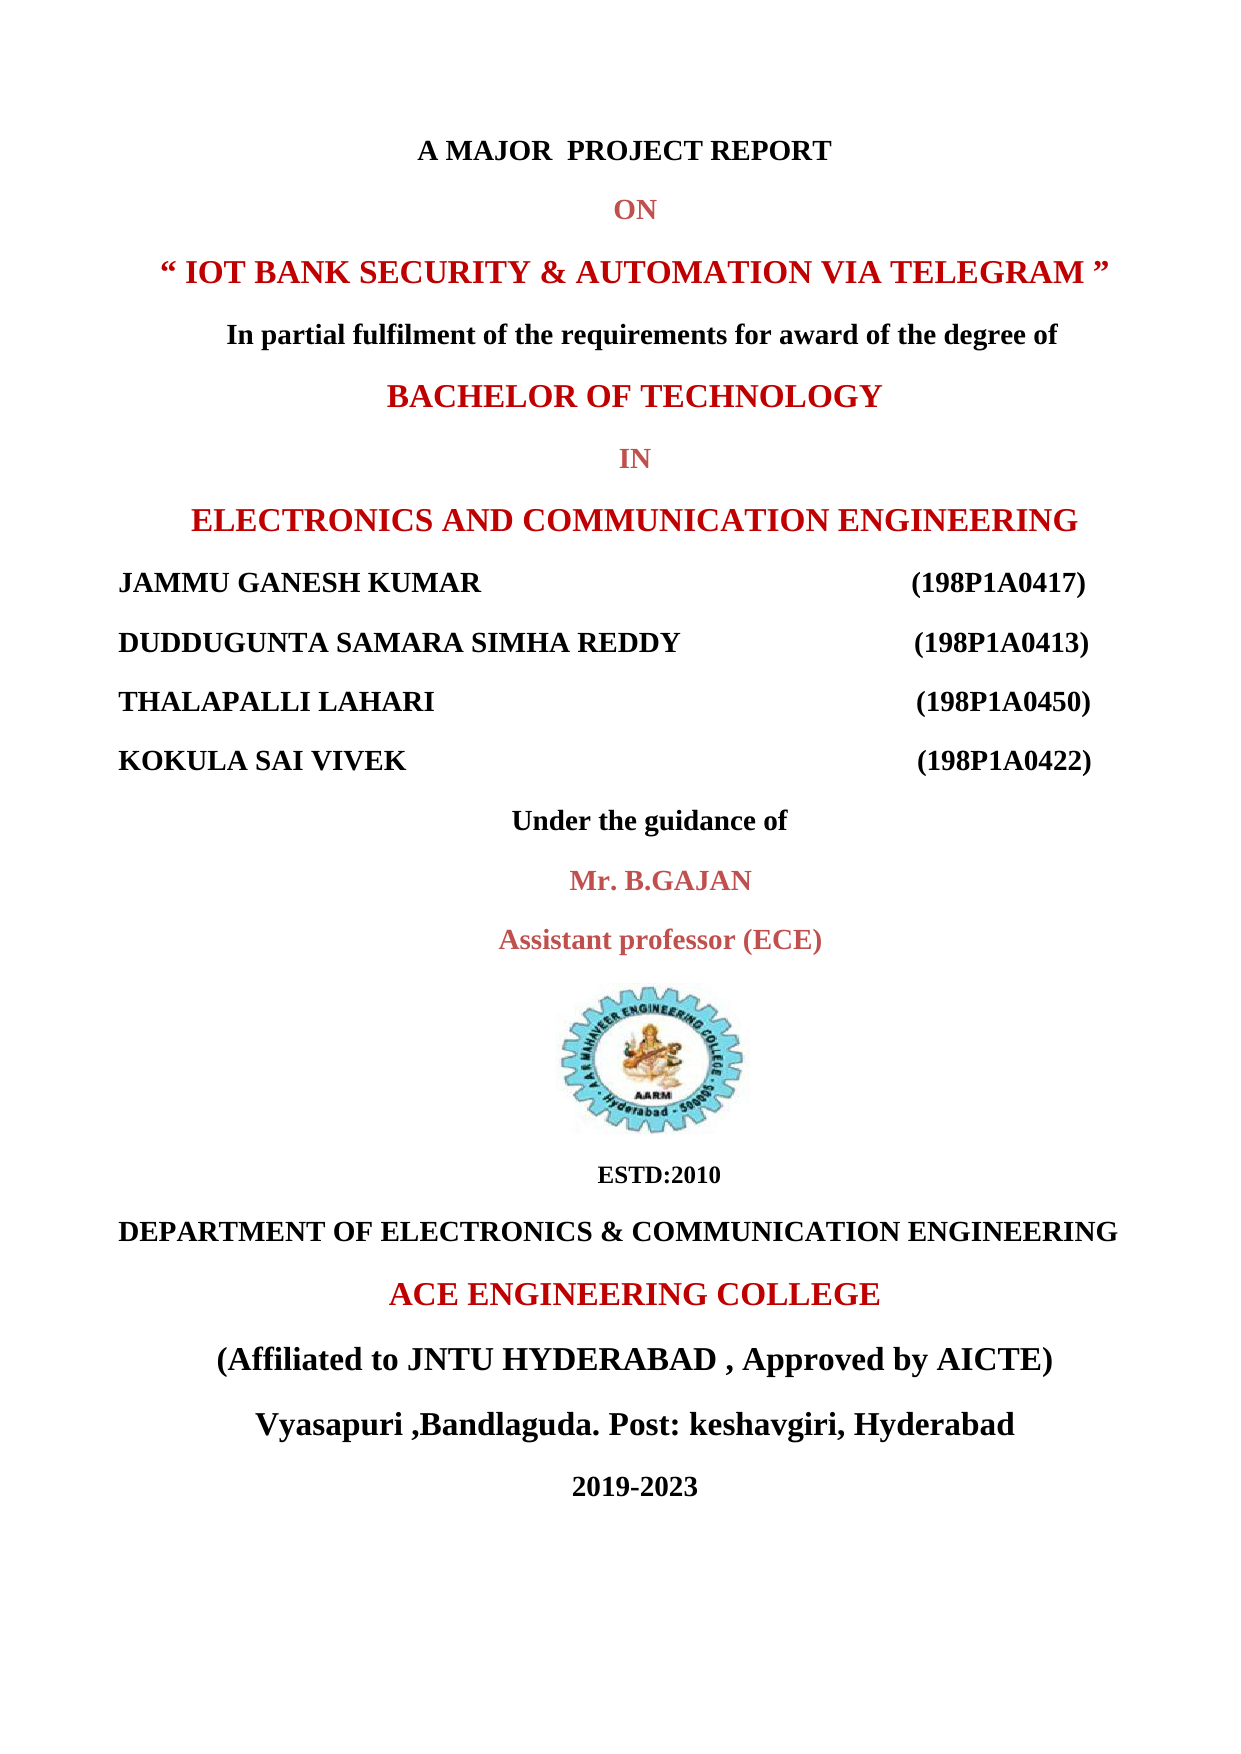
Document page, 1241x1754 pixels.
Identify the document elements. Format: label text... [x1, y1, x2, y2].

text ON [118, 192, 1152, 226]
text ELECTRONICS AND COMMUNICATION ENGINEERING [118, 500, 1152, 539]
text IN [118, 441, 1152, 474]
text KOKULA SAI VIVEK (198P1A0422) [118, 743, 1152, 777]
text THALAPALLI LAHARI (198P1A0450) [118, 684, 1152, 718]
text Under the guidance of [118, 803, 1152, 836]
picture [555, 983, 750, 1134]
text 2019-2023 [118, 1469, 1152, 1503]
text Assistant professor (ECE) [118, 922, 1152, 956]
text ESTD:2010 [118, 1160, 1152, 1188]
text Mr. B.GAJAN [118, 863, 1152, 896]
text JAMMU GANESH KUMAR (198P1A0417) [118, 565, 1152, 599]
text DEPARTMENT OF ELECTRONICS & COMMUNICATION ENGINEERING [118, 1214, 1152, 1248]
text In partial fulfilment of the requirements for award of the degree of [118, 317, 1152, 350]
text BACHELOR OF TECHNOLOGY [118, 376, 1152, 414]
text “ IOT BANK SECURITY & AUTOMATION VIA TELEGRAM ” [118, 252, 1152, 290]
text DUDDUGUNTA SAMARA SIMHA REDDY (198P1A0413) [118, 625, 1152, 658]
text ACE ENGINEERING COLLEGE [118, 1274, 1152, 1313]
text (Affiliated to JNTU HYDERABAD , Approved by AICTE) [118, 1339, 1152, 1378]
text A MAJOR PROJECT REPORT [118, 133, 1152, 167]
text Vyasapuri ,Bandlaguda. Post: keshavgiri, Hyderabad [118, 1404, 1152, 1443]
